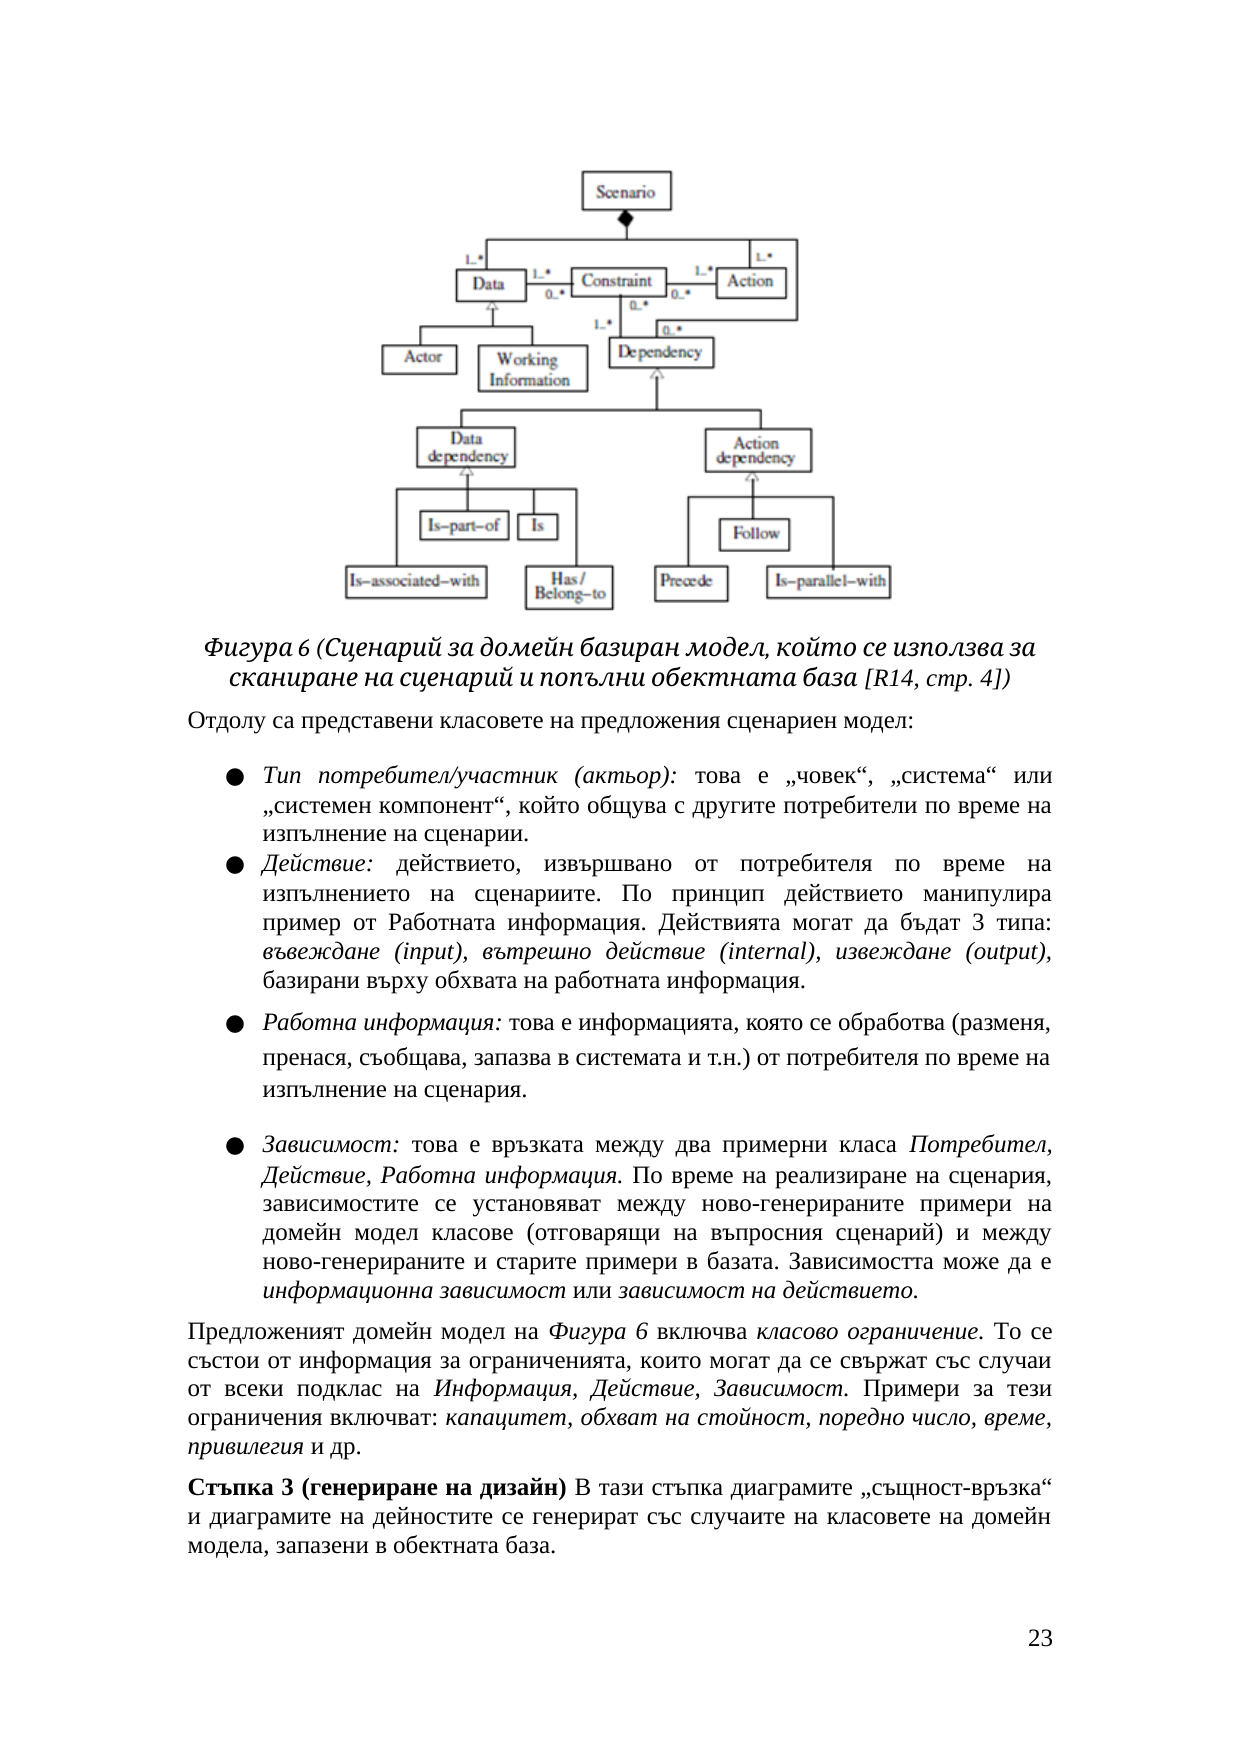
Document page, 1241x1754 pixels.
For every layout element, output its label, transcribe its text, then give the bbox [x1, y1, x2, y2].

list Тип потребител/участник (актьор): това е „човек“, „система“ или „системен компонент“, който общува с другите потребители по време на изпълнение на сценарии. [225, 758, 1053, 847]
text Отдолу са представени класовете на предложения сценариен модел: [187, 705, 1053, 733]
text Фигура 6 (Сценарий за домейн базиран модел, който се използва за сканиране на сценарий и попълни обектната база [R14, стр. 4]) [187, 634, 1053, 692]
text Стъпка 3 (генериране на дизайн) В тази стъпка диаграмите „същност-връзка“ и диаграмите на дейностите се генерират със случаите на класовете на домейн модела, запазени в обектната база. [187, 1472, 1053, 1558]
list Работна информация: това е информацията, която се обработва (разменя, пренася, съобщава, запазва в системата и т.н.) от потребителя по време на изпълнение на сценария. [225, 1006, 1053, 1103]
picture [335, 150, 905, 622]
list Зависимост: това е връзката между два примерни класа Потребител, Действие, Работна информация. По време на реализиране на сценария, зависимостите се установяват между ново-генерираните примери на домейн модел класове (отговарящи на въпросния сценарий) и между ново-генерираните и старите примери в базата. Зависимостта може да е информационна зависимост или зависимост на действието. [225, 1128, 1053, 1303]
list Действие: действието, извършвано от потребителя по време на изпълнението на сценариите. По принцип действието манипулира пример от Работната информация. Действията могат да бъдат 3 типа: въвеждане (input), вътрешно действие (internal), извеждане (output), базирани върху обхвата на работната информация. [225, 847, 1053, 993]
text Предложеният домейн модел на Фигура 6 включва класово ограничение. То се състои от информация за ограниченията, които могат да се свържат със случаи от всеки подклас на Информация, Действие, Зависимост. Примери за тези ограничения включват: капацитет, обхват на стойност, поредно число, време, привилегия и др. [187, 1316, 1053, 1460]
